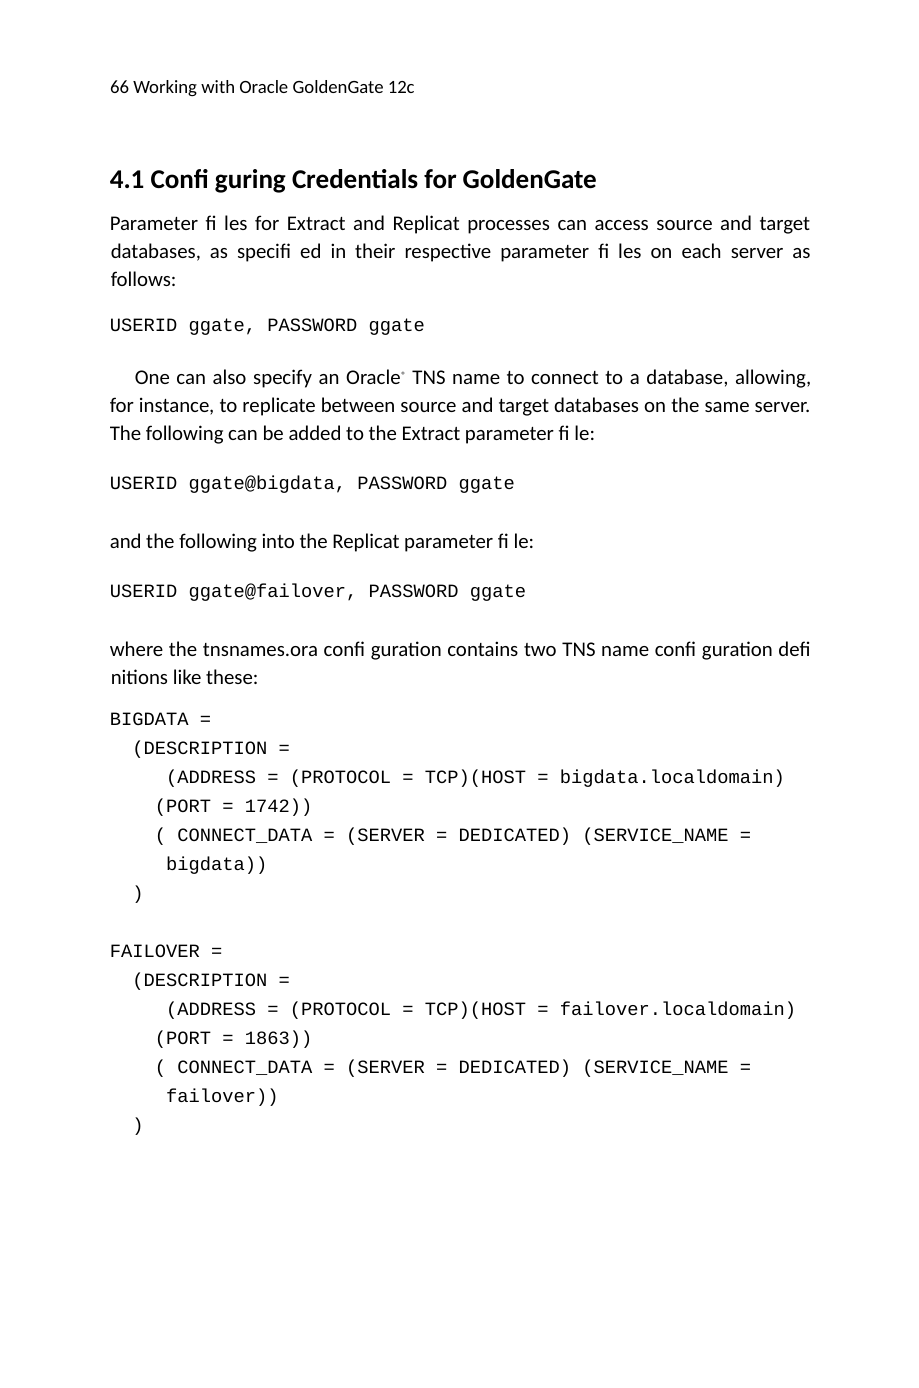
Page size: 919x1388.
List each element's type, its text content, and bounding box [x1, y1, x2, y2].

text USERID ggate@failover, PASSWORD ggate [109, 582, 812, 603]
text ( CONNECT_DATA = (SERVER = DEDICATED) (SERVICE_NAME = bigdata)) [109, 826, 812, 876]
text (ADDRESS = (PROTOCOL = TCP)(HOST = bigdata.localdomain) (PORT = 1742)) [109, 767, 812, 818]
text where the tnsnames.ora confi guration contains two TNS name confi guration defi nitions like these: [109, 636, 812, 690]
text Parameter fi les for Extract and Replicat processes can access source and target databases, as specifi ed in their respective parameter fi les on each server as follows: [109, 210, 812, 292]
text USERID ggate, PASSWORD ggate [109, 316, 812, 337]
text (DESCRIPTION = [109, 739, 812, 760]
text ) [109, 1116, 812, 1137]
subtitle 4.1 Confi guring Credentials for GoldenGate [109, 162, 775, 195]
text ( CONNECT_DATA = (SERVER = DEDICATED) (SERVICE_NAME = failover)) [109, 1058, 812, 1108]
text One can also specify an Oracle® TNS name to connect to a database, allowing, for instance, to replicate between source and target databases on the same server. The following can be added to the Extract parameter fi le: [109, 364, 812, 446]
text ) [109, 884, 812, 905]
text and the following into the Replicat parameter fi le: [109, 528, 812, 554]
text BIGDATA = [109, 710, 812, 731]
text FAILOVER = [109, 942, 812, 963]
text (DESCRIPTION = [109, 971, 812, 992]
text (ADDRESS = (PROTOCOL = TCP)(HOST = failover.localdomain) (PORT = 1863)) [109, 1000, 812, 1050]
text USERID ggate@bigdata, PASSWORD ggate [109, 474, 812, 496]
